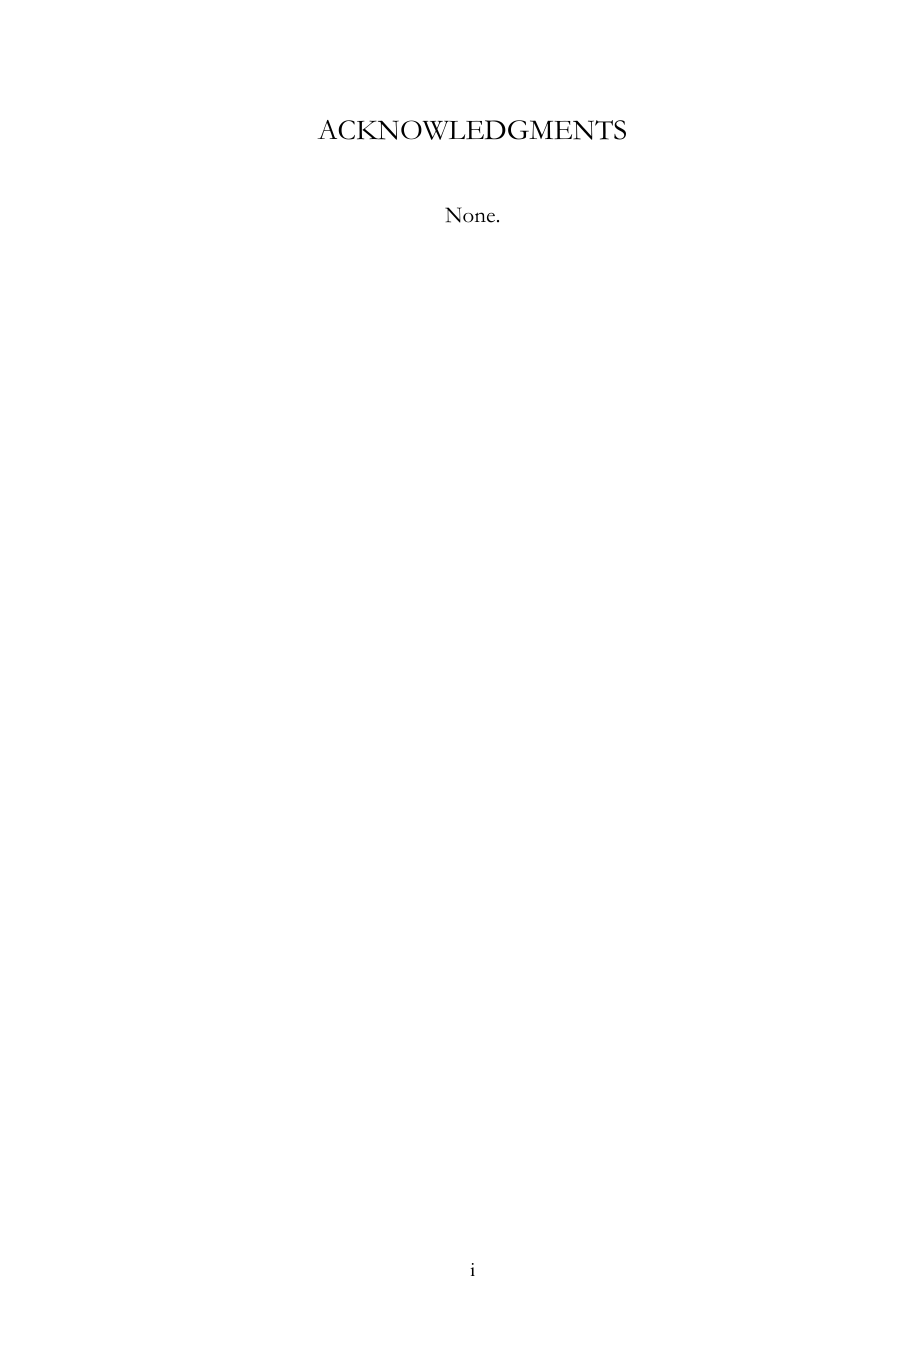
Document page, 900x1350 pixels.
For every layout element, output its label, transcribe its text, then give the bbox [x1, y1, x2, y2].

title ACKNOWLEDGMENTS [135, 114, 810, 147]
text None. [135, 203, 810, 229]
